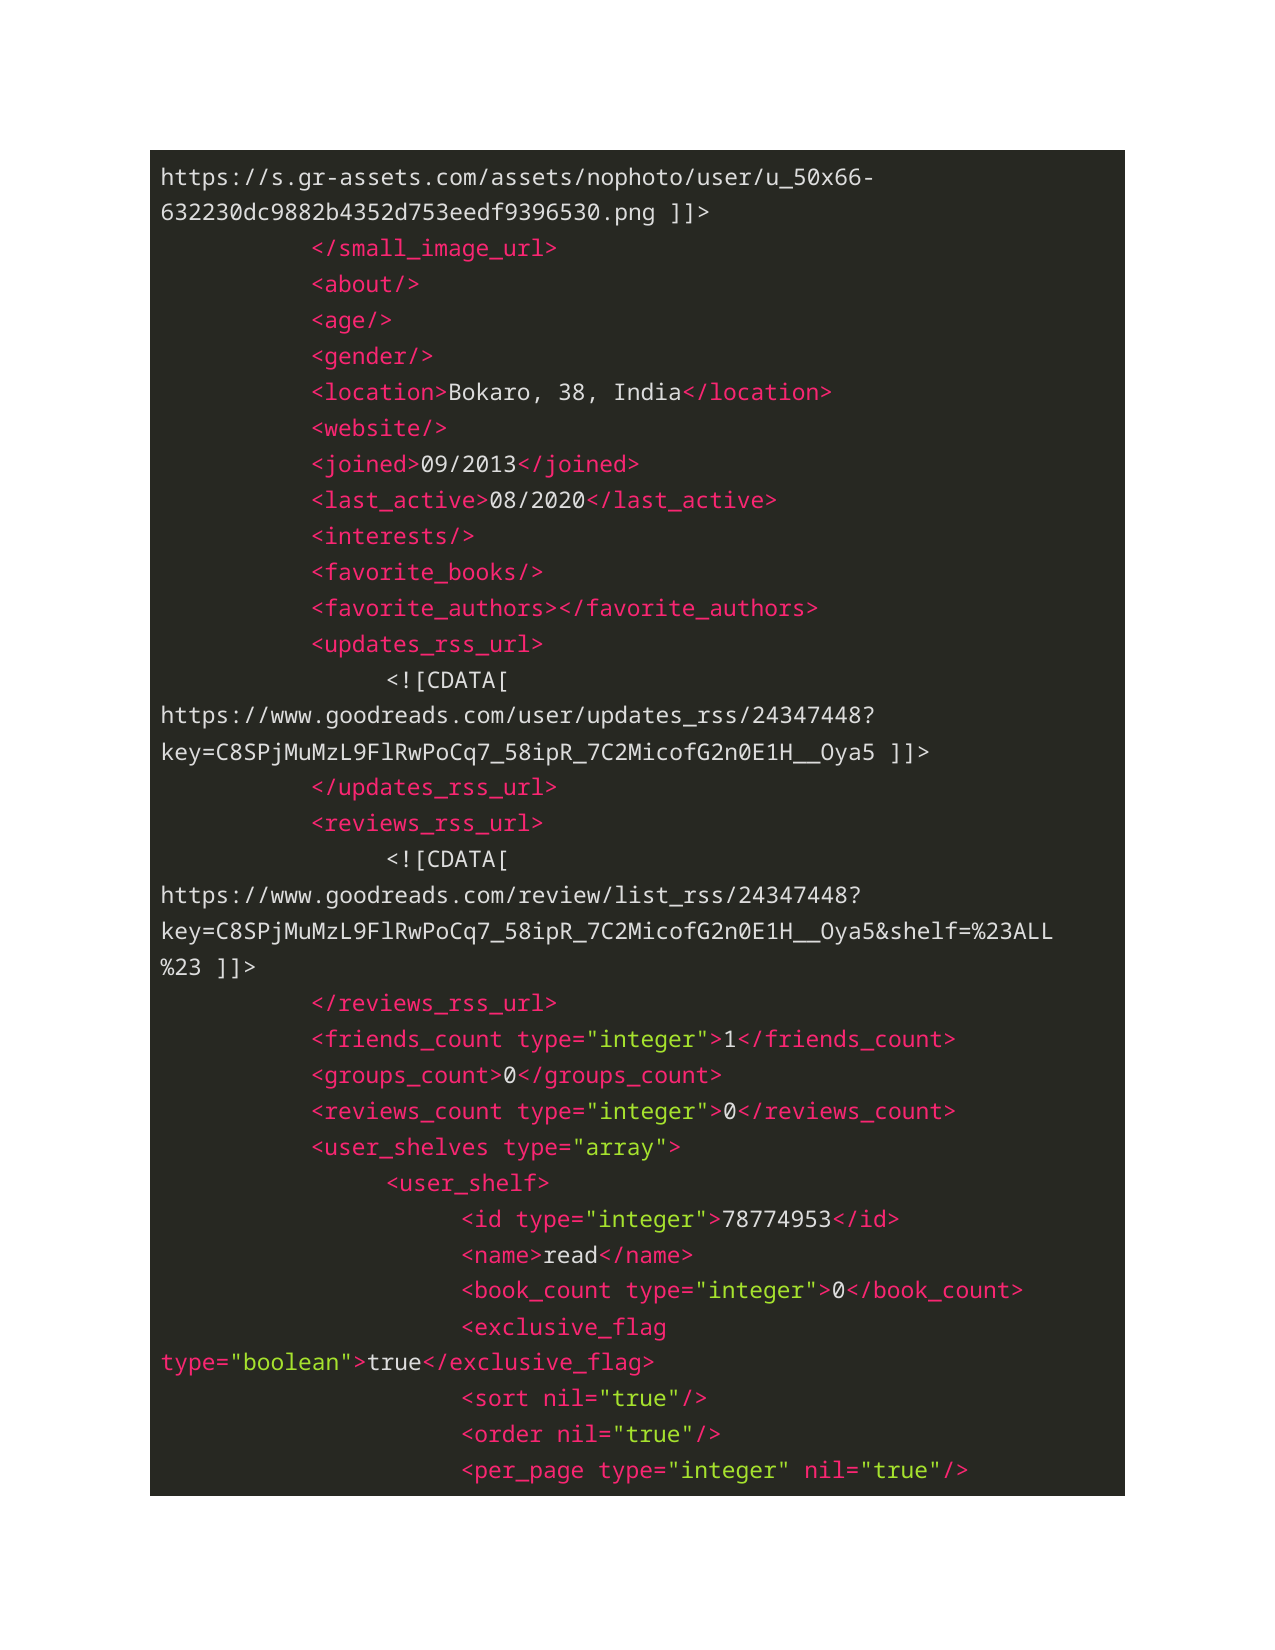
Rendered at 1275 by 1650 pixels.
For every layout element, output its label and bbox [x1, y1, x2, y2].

table_header [150, 150, 1125, 1496]
